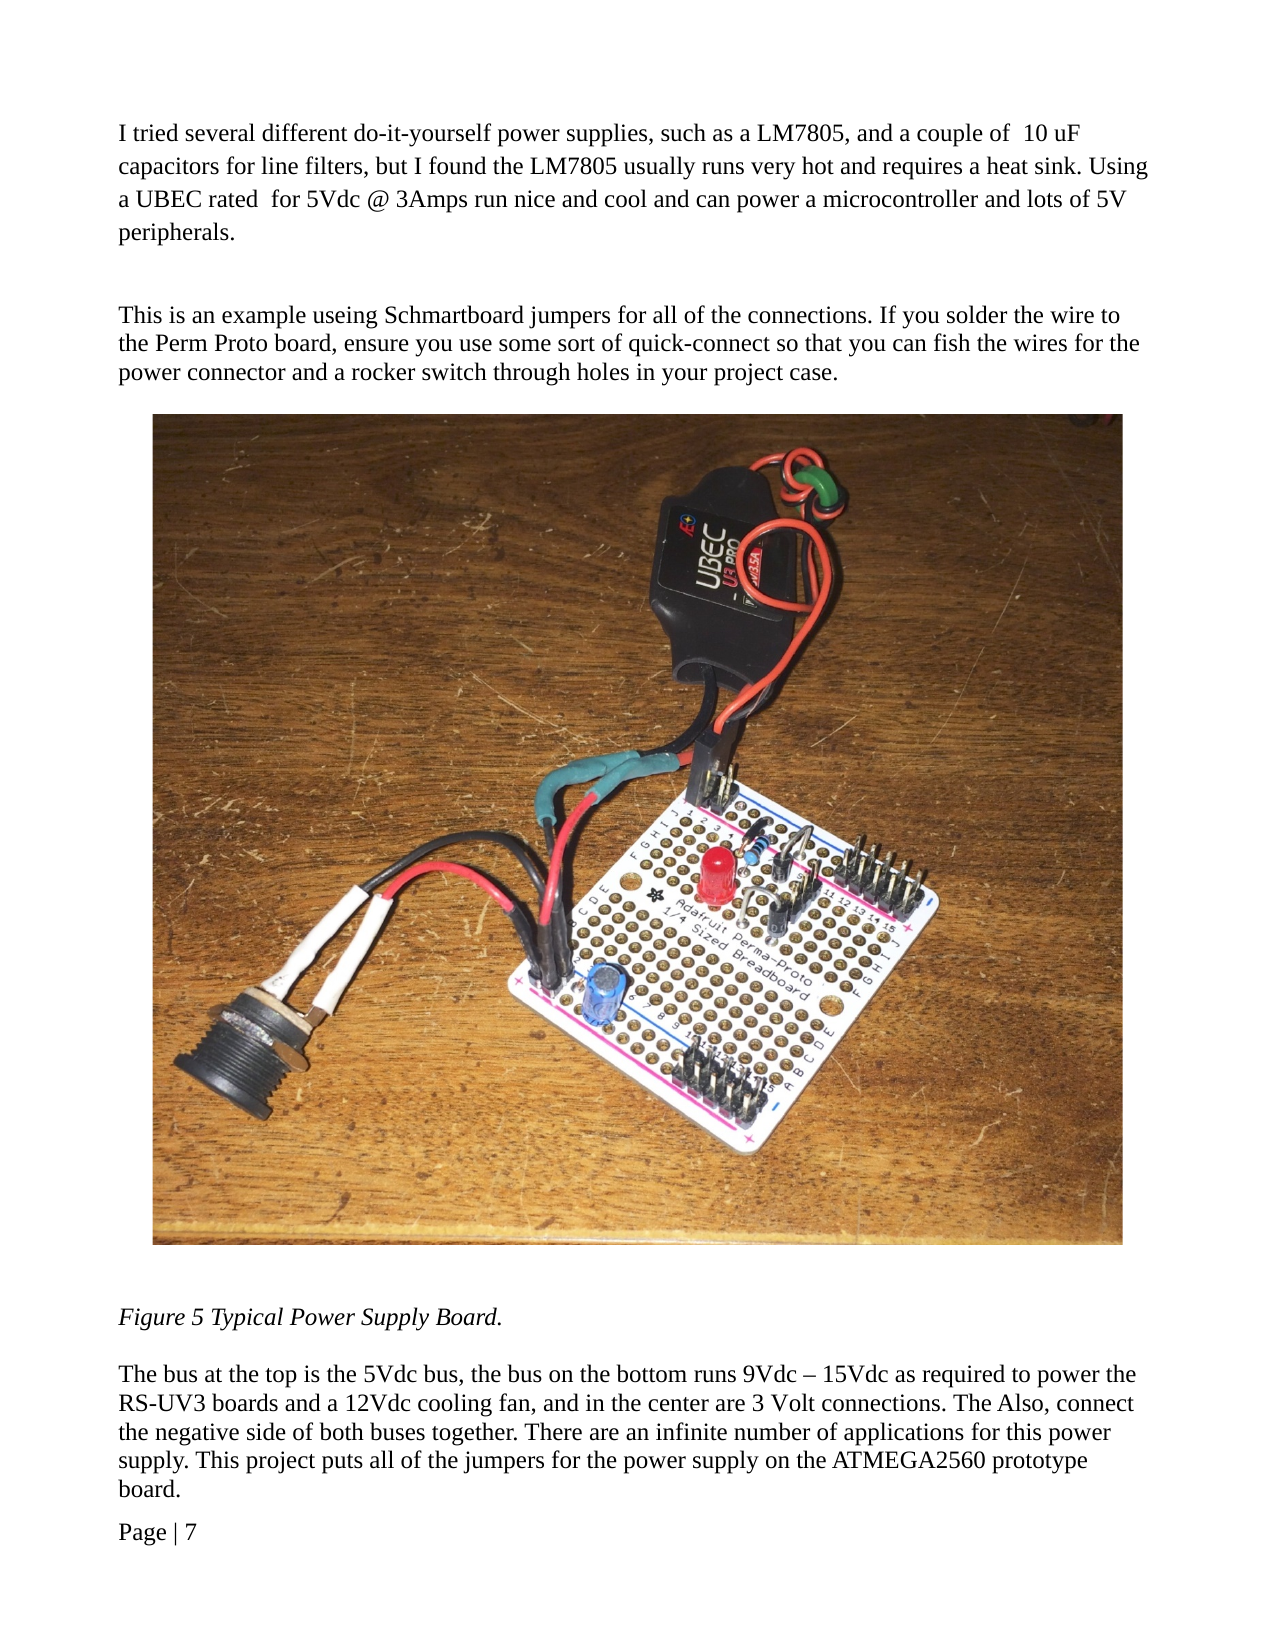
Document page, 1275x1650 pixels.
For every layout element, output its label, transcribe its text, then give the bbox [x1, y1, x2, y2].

text The bus at the top is the 5Vdc bus, the bus on the bottom runs 9Vdc – 15Vdc as required to power the RS-UV3 boards and a 12Vdc cooling fan, and in the center are 3 Volt connections. The Also, connect the negative side of both buses together. There are an infinite number of applications for this power supply. This project puts all of the jumpers for the power supply on the ATMEGA2560 prototype board. [118, 1359, 1157, 1503]
picture [152, 414, 1123, 1245]
text I tried several different do-it-yourself power supplies, such as a LM7805, and a couple of 10 uF capacitors for line filters, but I found the LM7805 usually runs very hot and requires a heat sink. Using a UBEC rated for 5Vdc @ 3Amps run nice and cool and can power a microcontroller and lots of 5V peripherals. [118, 118, 1157, 246]
text Figure 5 Typical Power Supply Board. [118, 1302, 1157, 1331]
text This is an example useing Schmartboard jumpers for all of the connections. If you solder the wire to the Perm Proto board, ensure you use some sort of quick-connect so that you can fish the wires for the power connector and a rocker switch through holes in your project case. [118, 300, 1157, 386]
